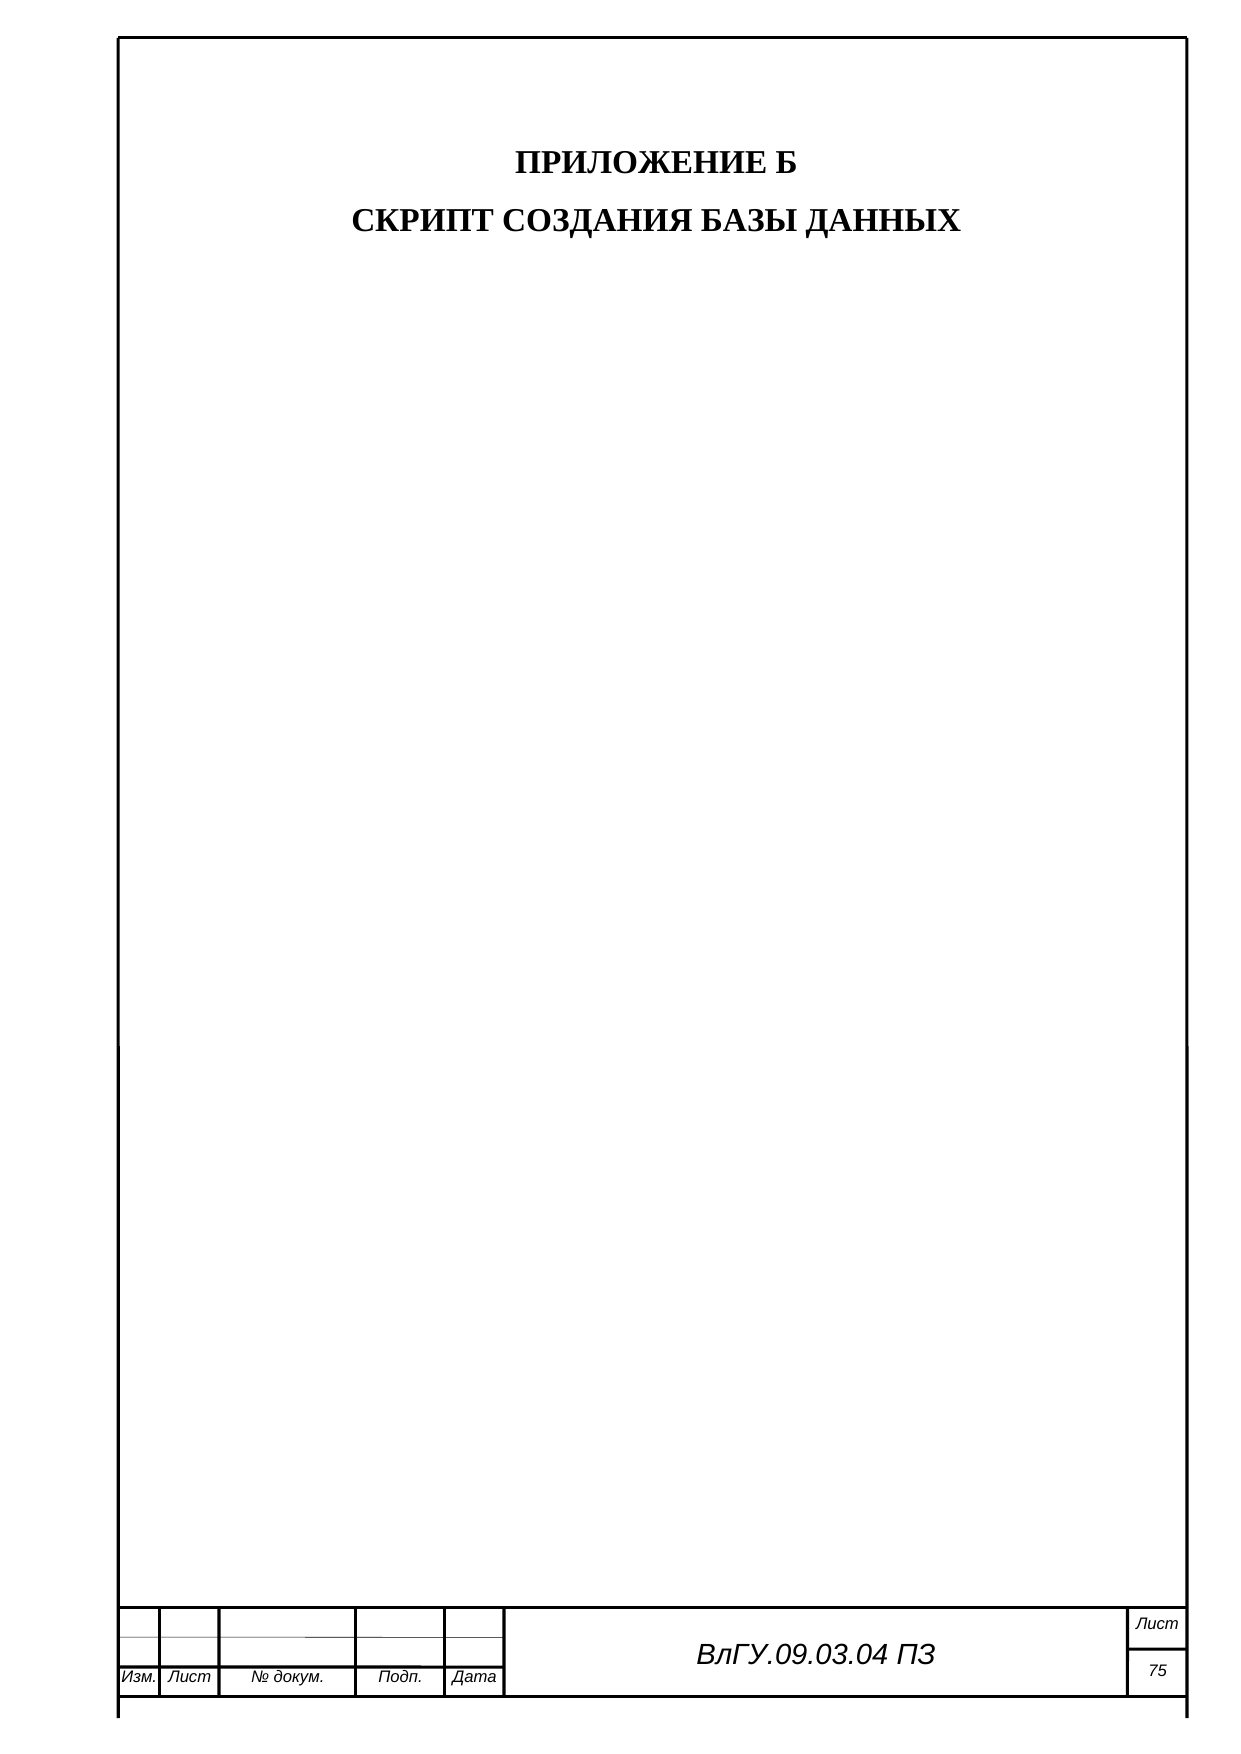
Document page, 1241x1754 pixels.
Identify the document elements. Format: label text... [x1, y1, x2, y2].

text ПРИЛОЖЕНИЕ Б Скрипт создания базы данных [148, 143, 1164, 238]
